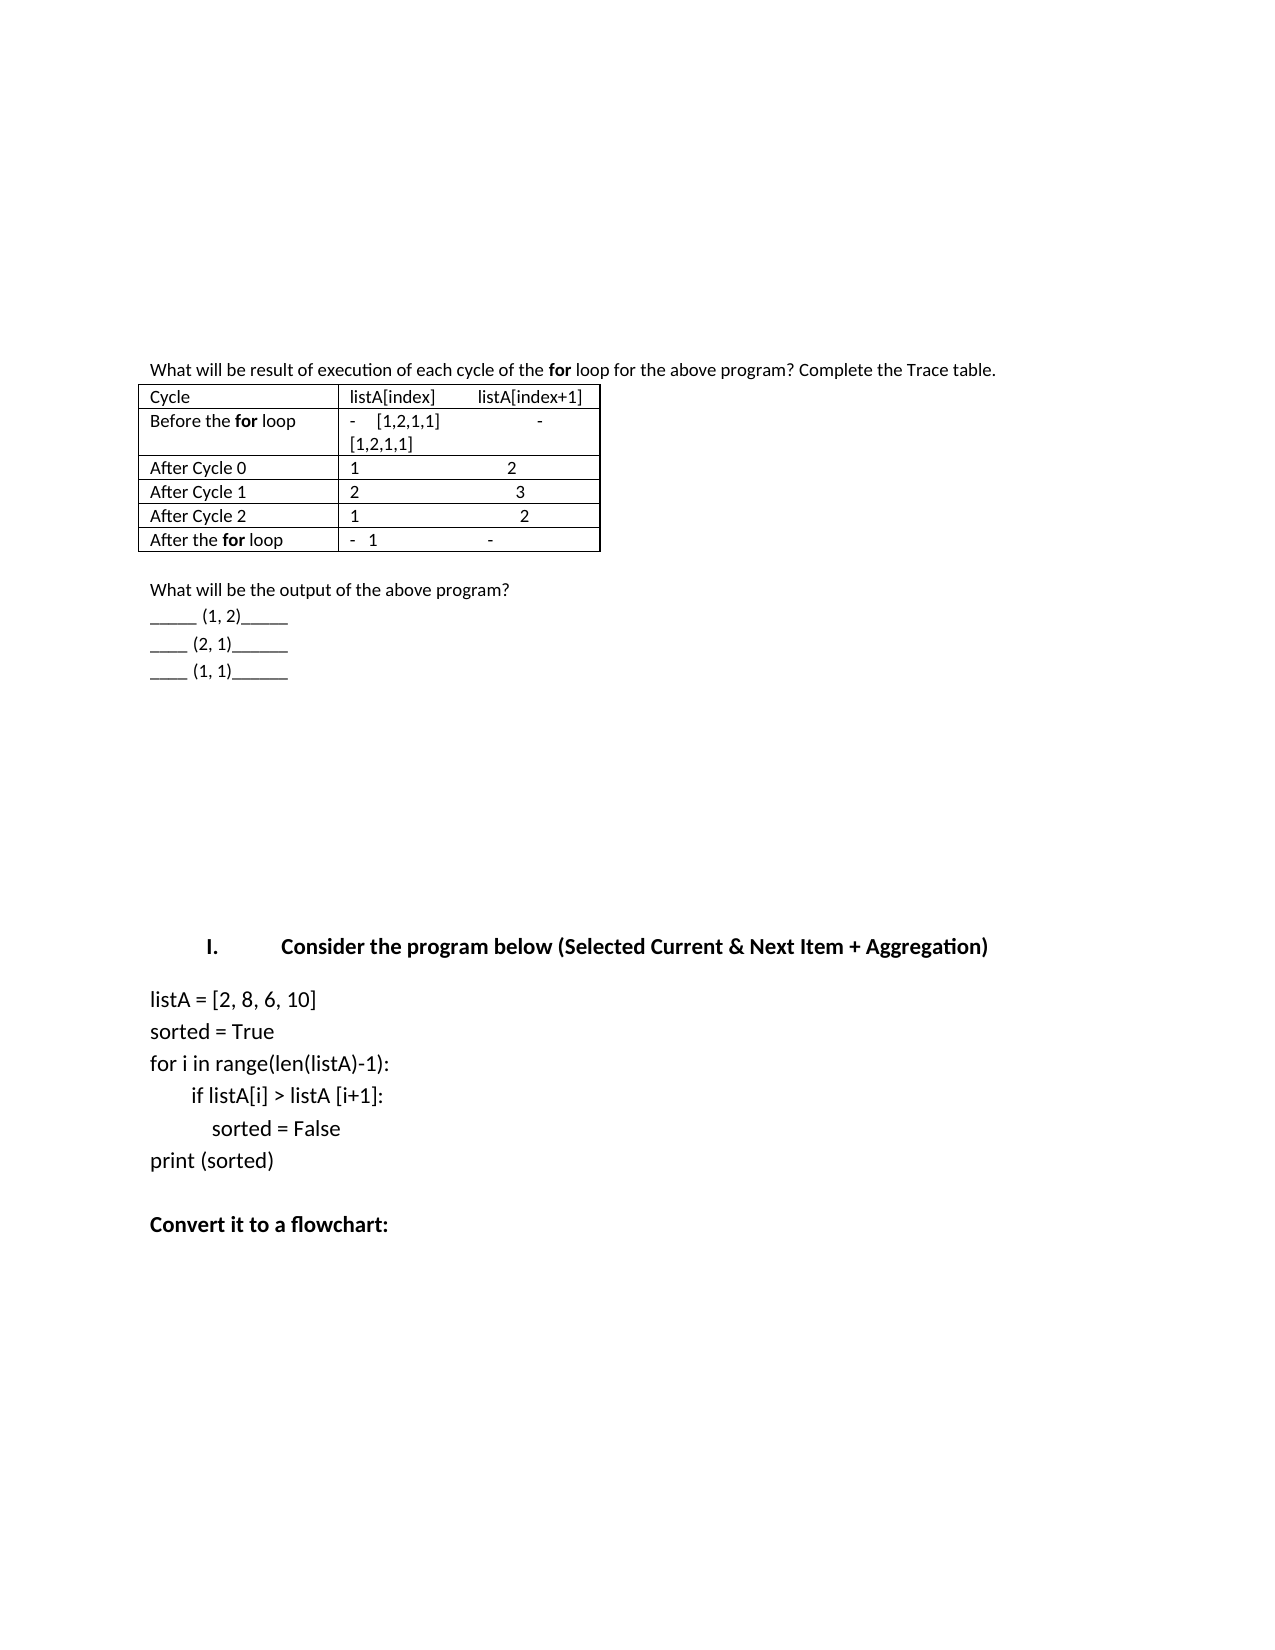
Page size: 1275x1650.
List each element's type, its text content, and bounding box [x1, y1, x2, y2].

table_header Cycle [139, 385, 338, 408]
table_cell After Cycle 2 [139, 504, 338, 527]
text sorted = True [150, 1017, 1125, 1045]
text listA = [2, 8, 6, 10] [150, 985, 1125, 1013]
text for i in range(len(listA)-1): [150, 1049, 1125, 1077]
text Convert it to a flowchart: [150, 1210, 1125, 1238]
text ____ (1, 1)______ [150, 659, 1125, 682]
text What will be result of execution of each cycle of the for loop for the above program? Complete the Trace table. [150, 358, 1125, 381]
table_header listA[index] listA[index+1] [339, 385, 599, 408]
table_cell After Cycle 0 [139, 456, 338, 479]
text ____ (2, 1)______ [150, 632, 1125, 654]
table_cell 2 3 [339, 480, 599, 503]
text print (sorted) [150, 1146, 1125, 1174]
table_cell - 1 - [339, 528, 599, 551]
table_cell Before the for loop [139, 409, 338, 455]
text if listA[i] > listA [i+1]: [150, 1082, 1125, 1109]
text What will be the output of the above program? [150, 578, 1125, 601]
table_cell After the for loop [139, 528, 338, 551]
table_cell 1 2 [339, 504, 599, 527]
table_cell 1 2 [339, 456, 599, 479]
text sorted = False [150, 1114, 1125, 1142]
list Consider the program below (Selected Current & Next Item + Aggregation) [206, 932, 1125, 960]
table_cell - [1,2,1,1] -[1,2,1,1] [339, 409, 599, 455]
table_cell After Cycle 1 [139, 480, 338, 503]
text _____ (1, 2)_____ [150, 604, 1125, 627]
